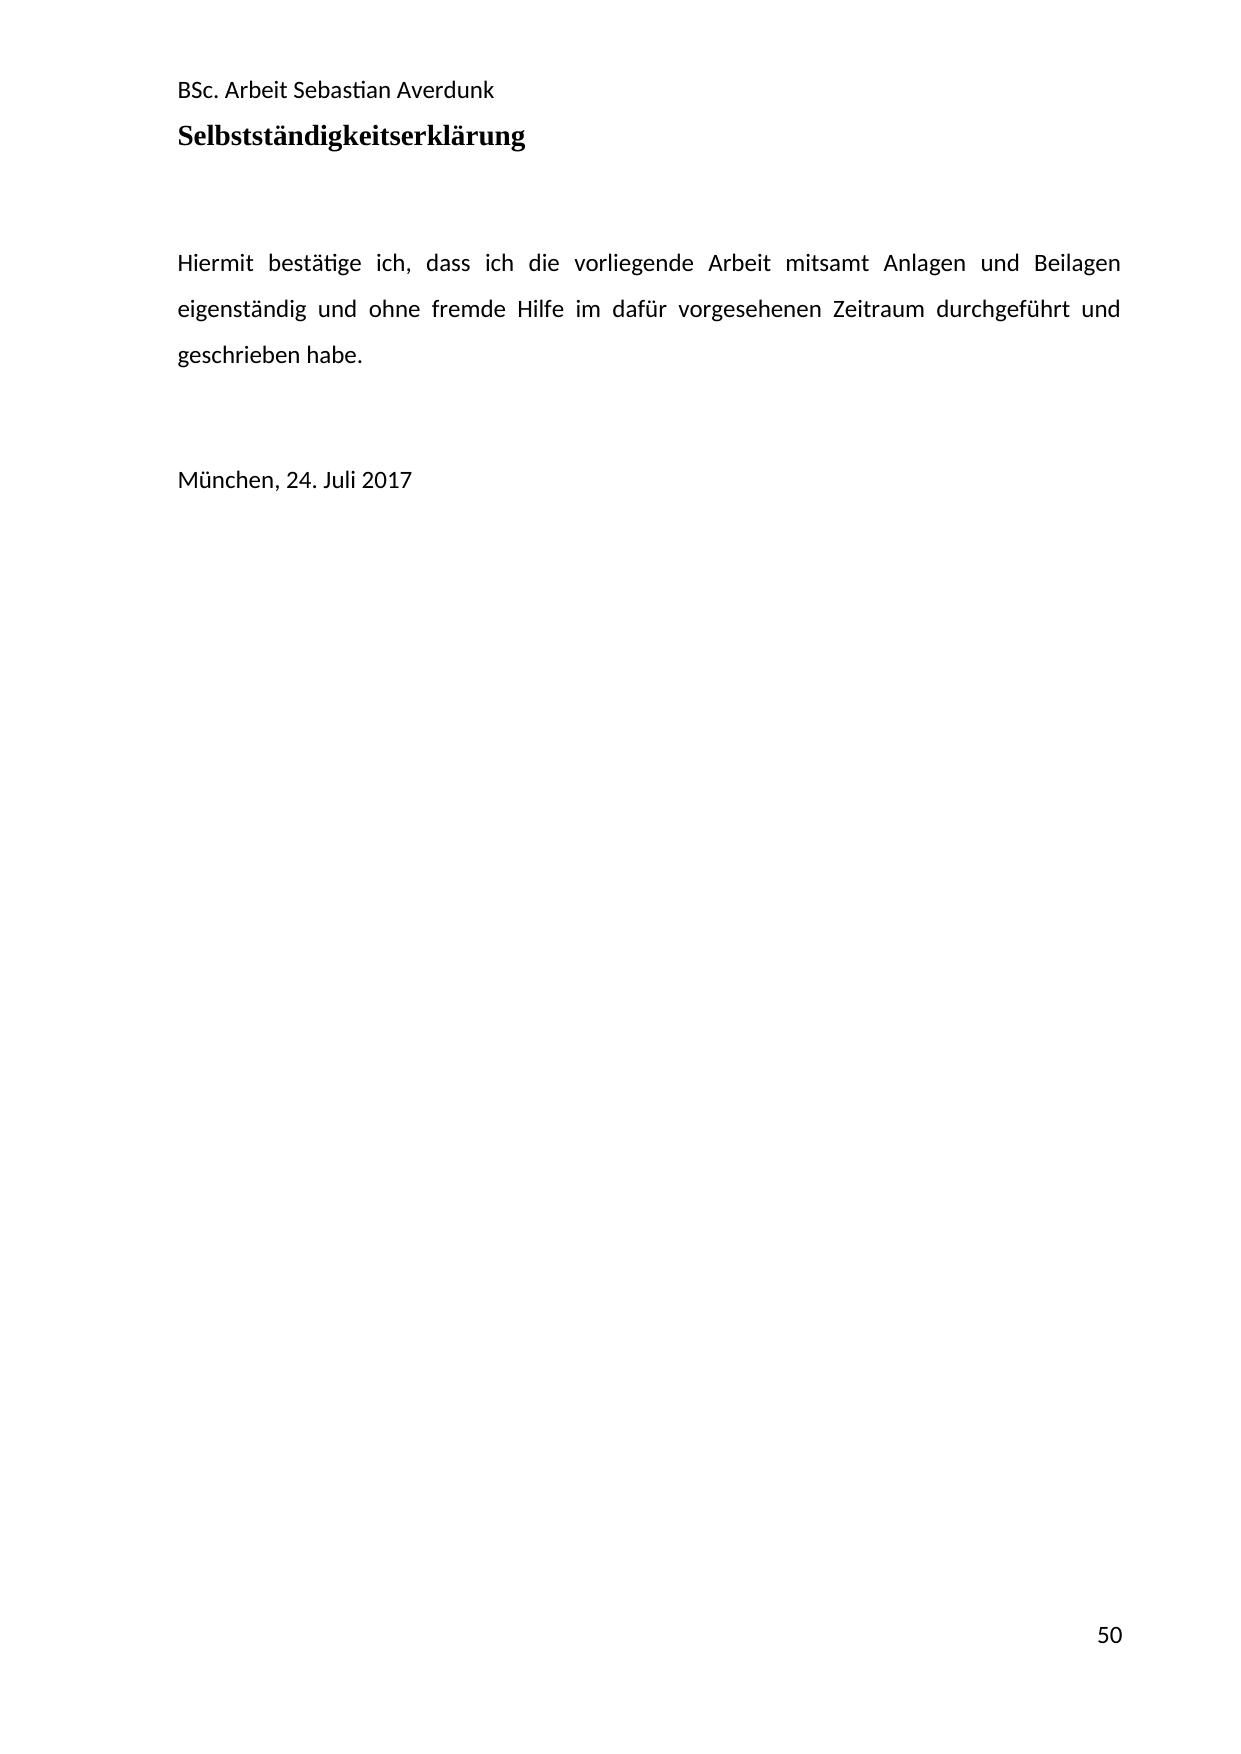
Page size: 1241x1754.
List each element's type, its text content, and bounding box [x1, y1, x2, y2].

text Selbstständigkeitserklärung [177, 118, 1122, 152]
text München, 24. Juli 2017 [177, 464, 1122, 494]
text Hiermit bestätige ich, dass ich die vorliegende Arbeit mitsamt Anlagen und Beilagen eigenständig und ohne fremde Hilfe im dafür vorgesehenen Zeitraum durchgeführt und geschrieben habe. [177, 247, 1122, 369]
